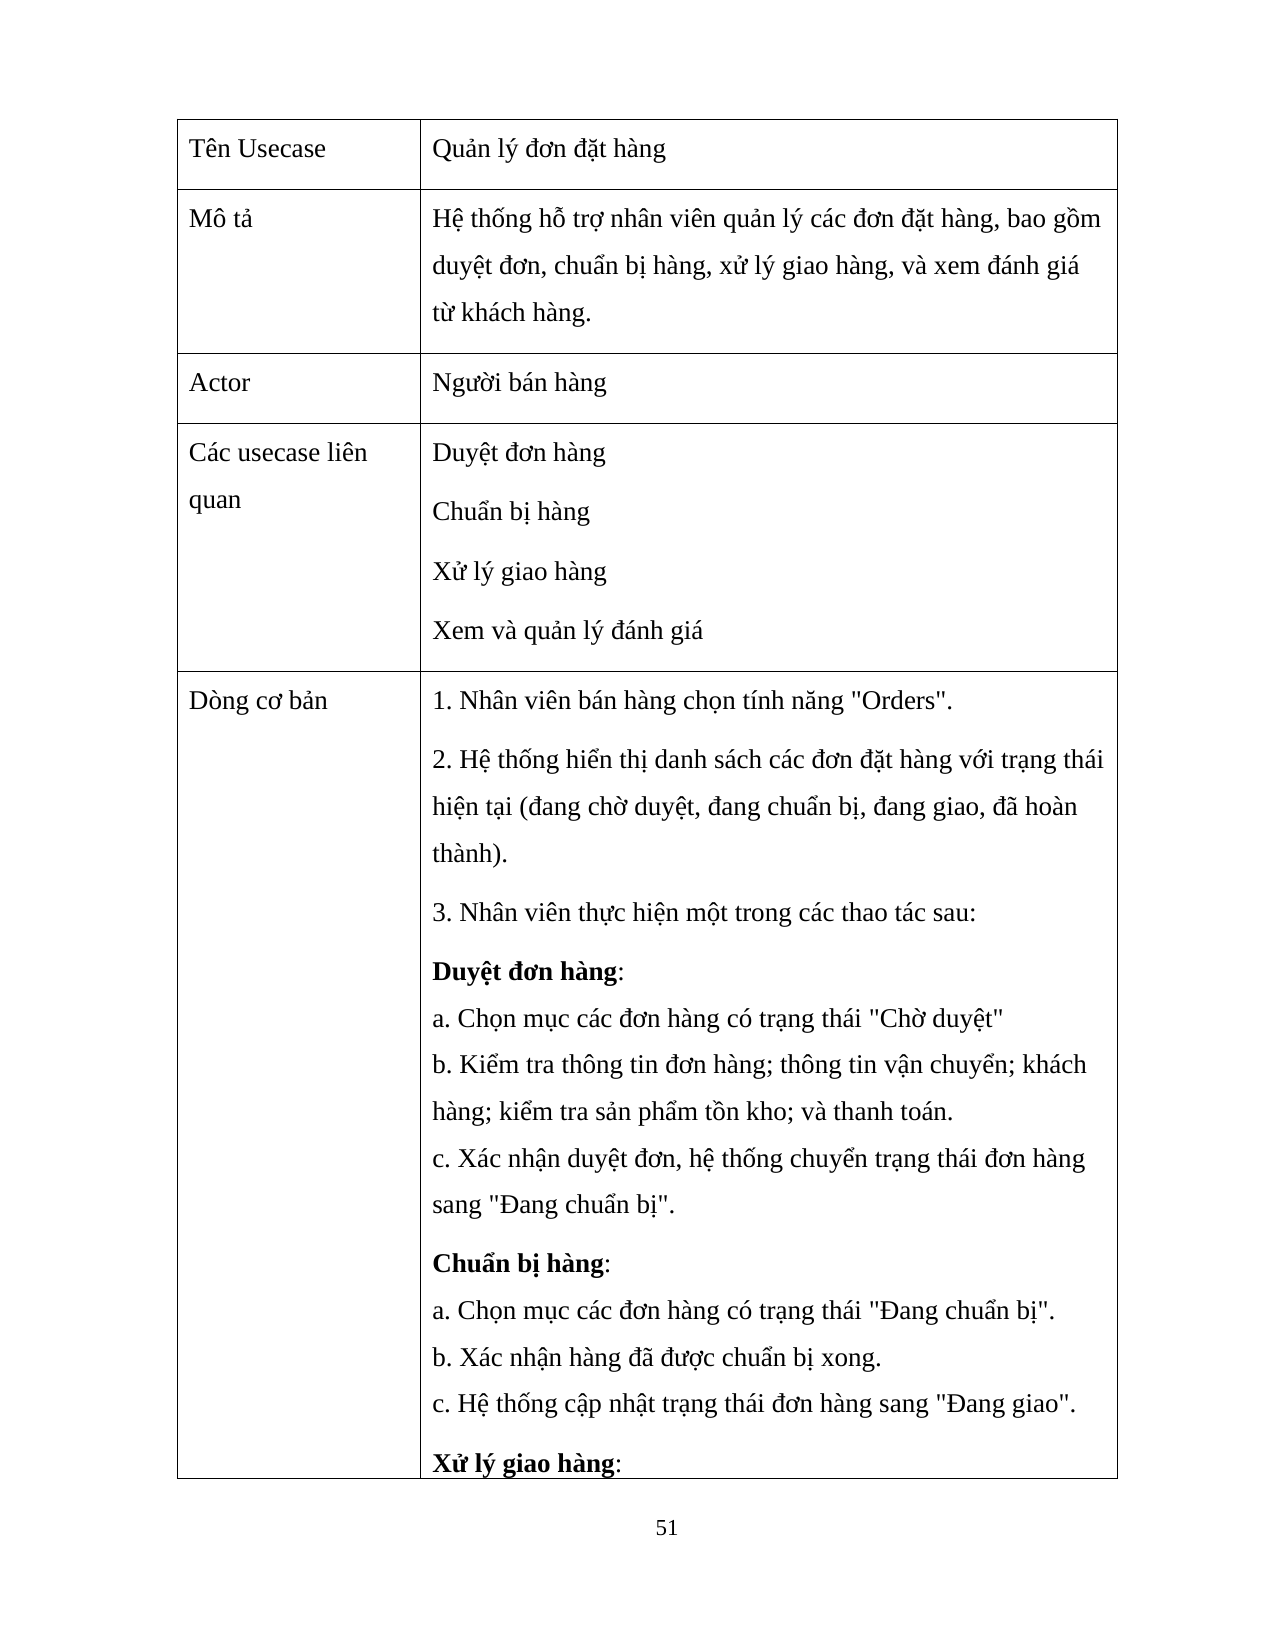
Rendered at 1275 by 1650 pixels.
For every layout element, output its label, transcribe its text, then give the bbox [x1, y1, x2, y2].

table_cell Các usecase liên quan [178, 424, 420, 671]
table_cell Hệ thống hỗ trợ nhân viên quản lý các đơn đặt hàng, bao gồm duyệt đơn, chuẩn bị hàng, xử lý giao hàng, và xem đánh giá từ khách hàng. [421, 190, 1117, 352]
table_cell Dòng cơ bản [178, 672, 420, 1478]
table_header Quản lý đơn đặt hàng [421, 120, 1117, 189]
table_cell Duyệt đơn hàng Chuẩn bị hàng Xử lý giao hàng Xem và quản lý đánh giá [421, 424, 1117, 671]
table_cell Mô tả [178, 190, 420, 352]
table_cell Người bán hàng [421, 354, 1117, 423]
table_cell Actor [178, 354, 420, 423]
table_header Tên Usecase [178, 120, 420, 189]
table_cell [421, 672, 1117, 1478]
